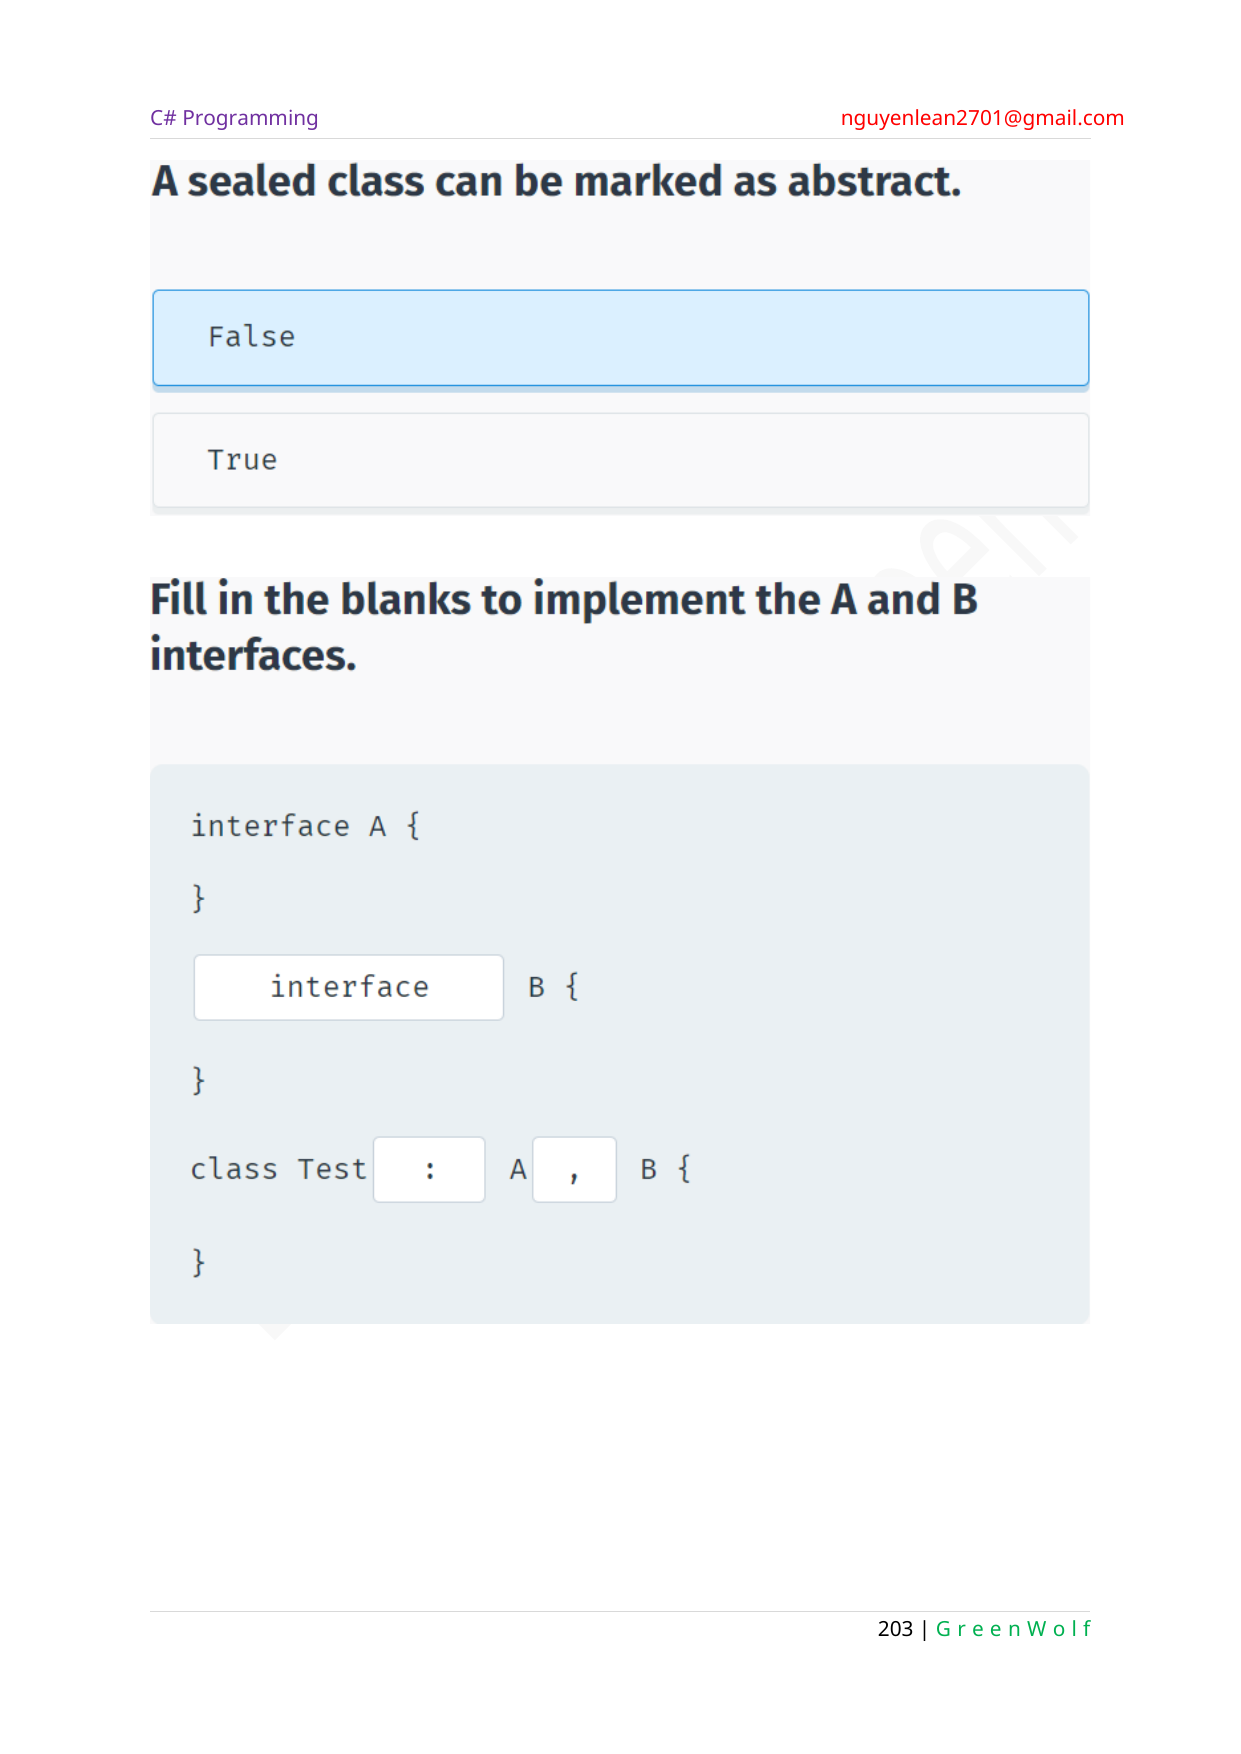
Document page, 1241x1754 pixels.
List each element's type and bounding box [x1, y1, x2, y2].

picture [150, 160, 1091, 516]
picture [150, 577, 1091, 1324]
